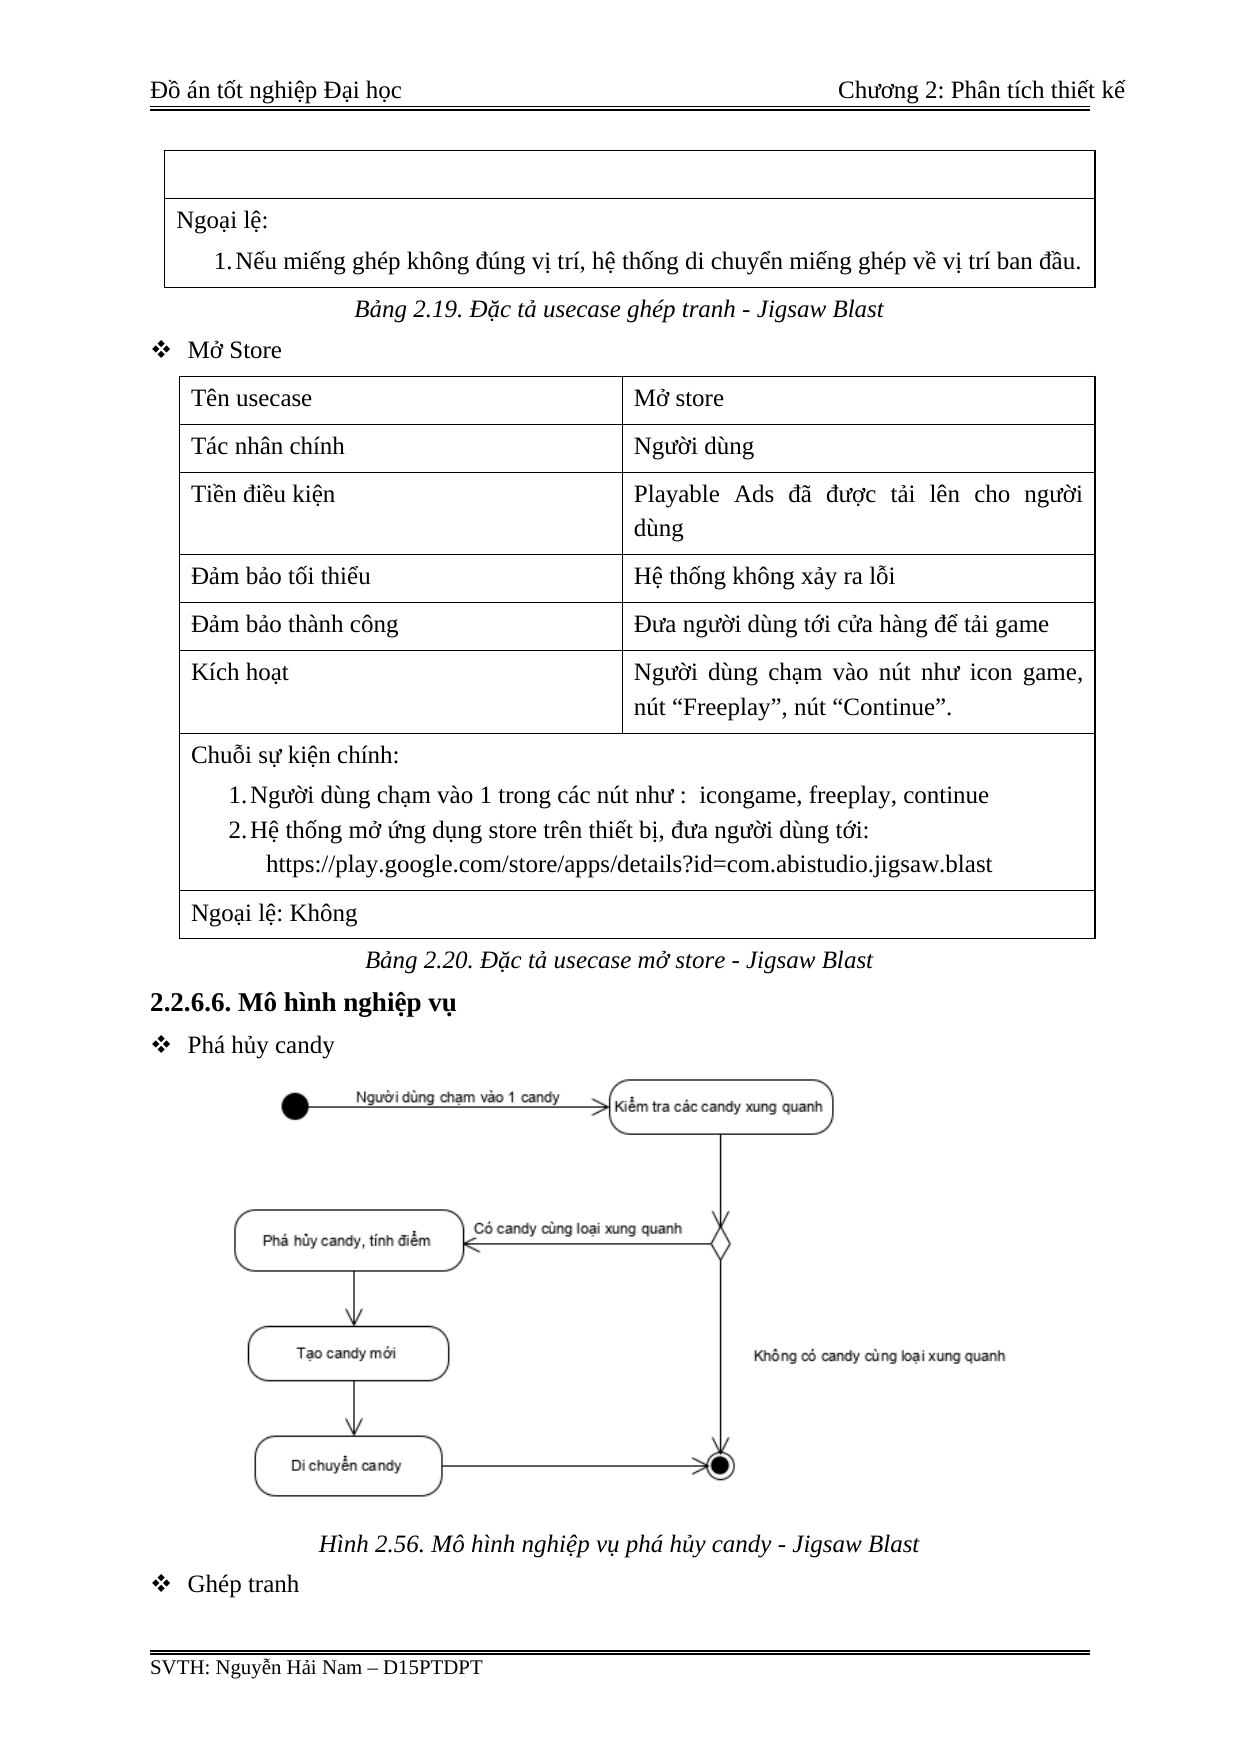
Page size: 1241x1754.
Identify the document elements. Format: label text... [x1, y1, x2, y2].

text Hình 2.56. Mô hình nghiệp vụ phá hủy candy - Jigsaw Blast [150, 1529, 1090, 1557]
subtitle 2.2.6.6. Mô hình nghiệp vụ [150, 986, 1090, 1017]
table_cell Hệ thống không xảy ra lỗi [623, 555, 1094, 602]
table_cell Chuỗi sự kiện chính: Người dùng chạm vào 1 trong các nút như : icongame, freeplay, continue Hệ thống mở ứng dụng store trên thiết bị, đưa người dùng tới: https://play.google.com/store/apps/details?id=com.abistudio.jigsaw.blast [180, 734, 1094, 890]
text Bảng 2.19. Đặc tả usecase ghép tranh - Jigsaw Blast [150, 294, 1090, 323]
table_header Mở store [623, 377, 1094, 423]
table_cell Kích hoạt [180, 651, 622, 733]
table_cell Tiền điều kiện [180, 473, 622, 554]
table_cell Tác nhân chính [180, 425, 622, 472]
table_header Tên usecase [180, 377, 622, 423]
table_cell Đảm bảo tối thiểu [180, 555, 622, 602]
list Phá hủy candy [150, 1030, 1090, 1059]
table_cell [165, 151, 1094, 198]
table_cell Người dùng [623, 425, 1094, 472]
table_cell Ngoại lệ: Không [180, 891, 1094, 938]
list Ghép tranh [150, 1569, 1090, 1598]
table_cell Ngoại lệ: Nếu miếng ghép không đúng vị trí, hệ thống di chuyển miếng ghép về vị trí ban đầu. [165, 199, 1094, 287]
table_cell Người dùng chạm vào nút như icon game, nút “Freeplay”, nút “Continue”. [623, 651, 1094, 733]
table_cell Playable Ads đã được tải lên cho người dùng [623, 473, 1094, 554]
picture [202, 1070, 1038, 1517]
table_cell Đưa người dùng tới cửa hàng để tải game [623, 603, 1094, 650]
list Mở Store [150, 335, 1090, 363]
text Bảng 2.20. Đặc tả usecase mở store - Jigsaw Blast [150, 946, 1090, 974]
table_cell Đảm bảo thành công [180, 603, 622, 650]
